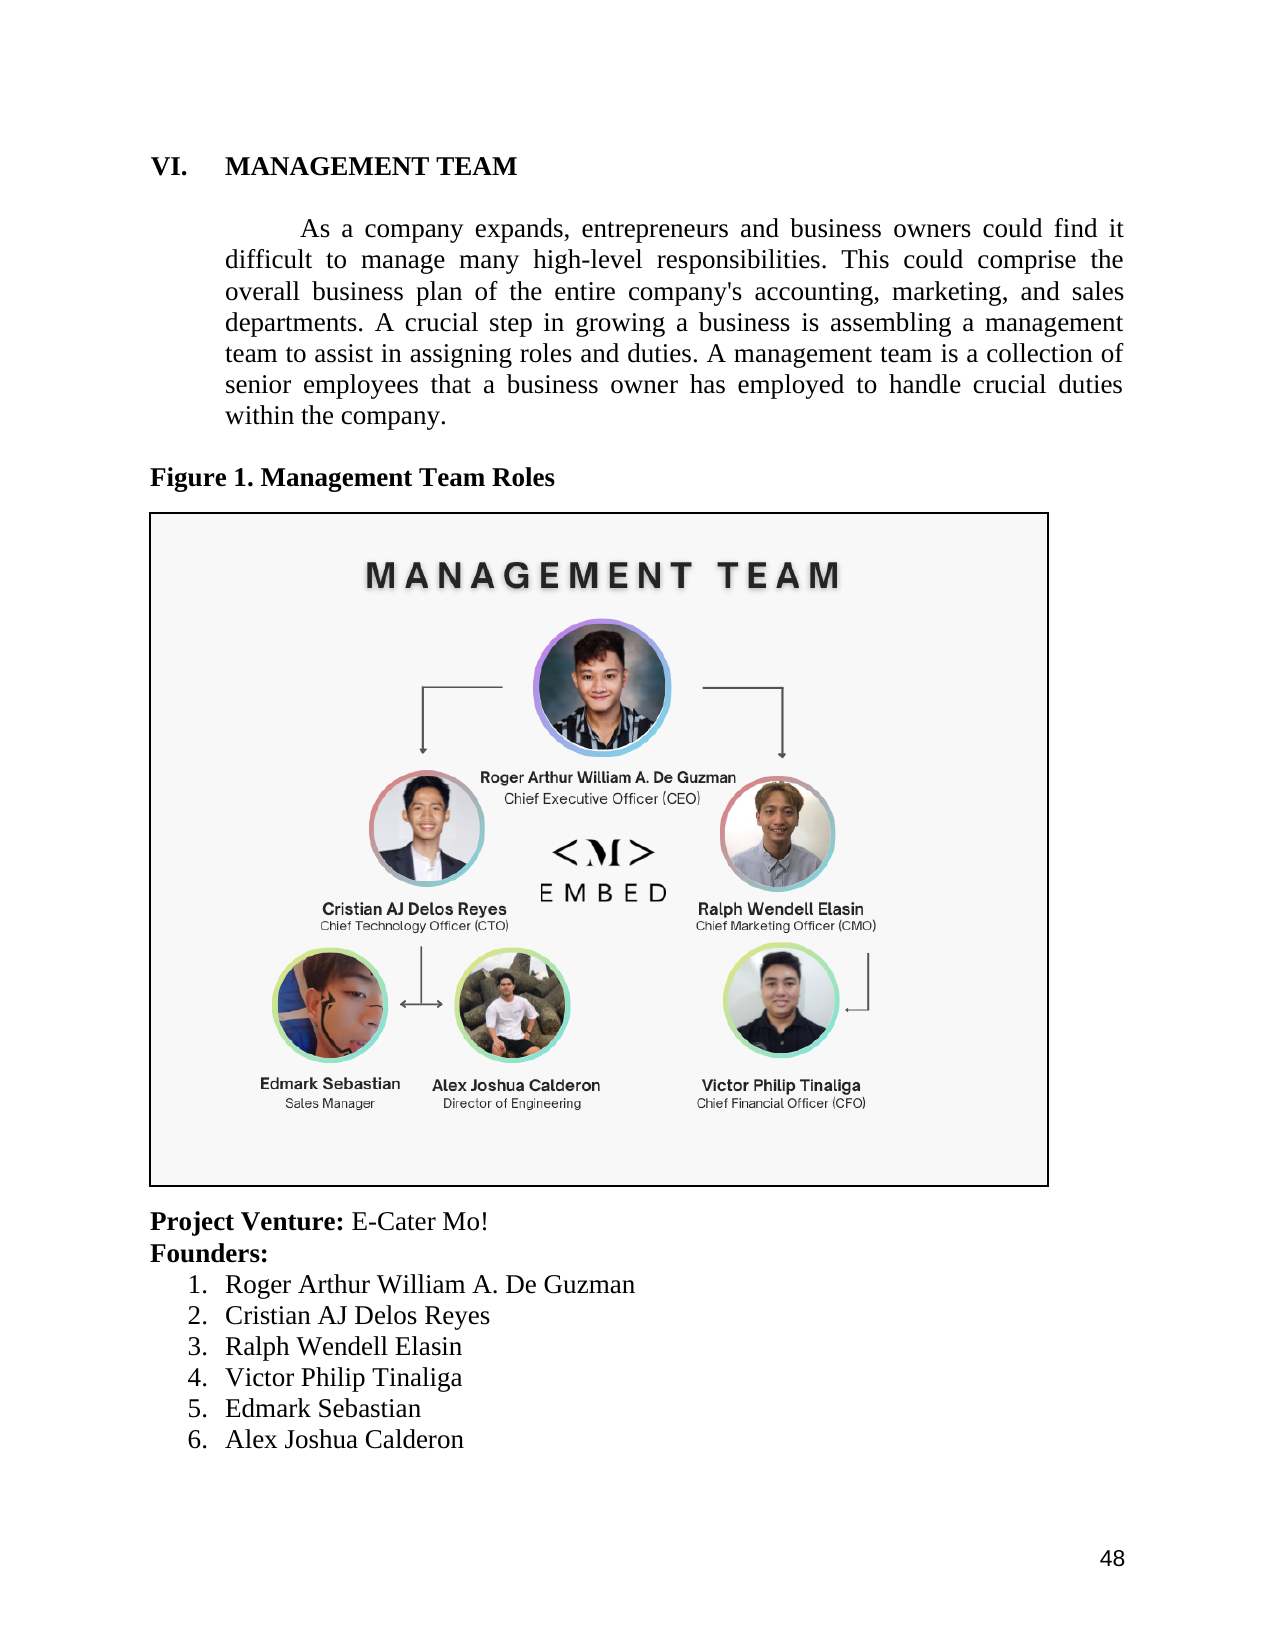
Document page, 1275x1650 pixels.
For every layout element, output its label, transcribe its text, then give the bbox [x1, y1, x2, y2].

list Cristian AJ Delos Reyes [187, 1299, 1125, 1330]
text Figure 1. Management Team Roles [150, 461, 1125, 493]
list Roger Arthur William A. De Guzman [187, 1268, 1125, 1299]
list Victor Philip Tinaliga [187, 1361, 1125, 1392]
list Edmark Sebastian [187, 1392, 1125, 1423]
list Alex Joshua Calderon [187, 1423, 1125, 1455]
text Founders: [150, 1237, 1125, 1268]
subtitle MANAGEMENT TEAM [187, 150, 1125, 181]
picture [151, 514, 1047, 1185]
list Ralph Wendell Elasin [187, 1330, 1125, 1361]
text As a company expands, entrepreneurs and business owners could find it difficult to manage many high-level responsibilities. This could comprise the overall business plan of the entire company's accounting, marketing, and sales departments. A crucial step in growing a business is assembling a management team to assist in assigning roles and duties. A management team is a collection of senior employees that a business owner has employed to handle crucial duties within the company. [225, 212, 1125, 430]
